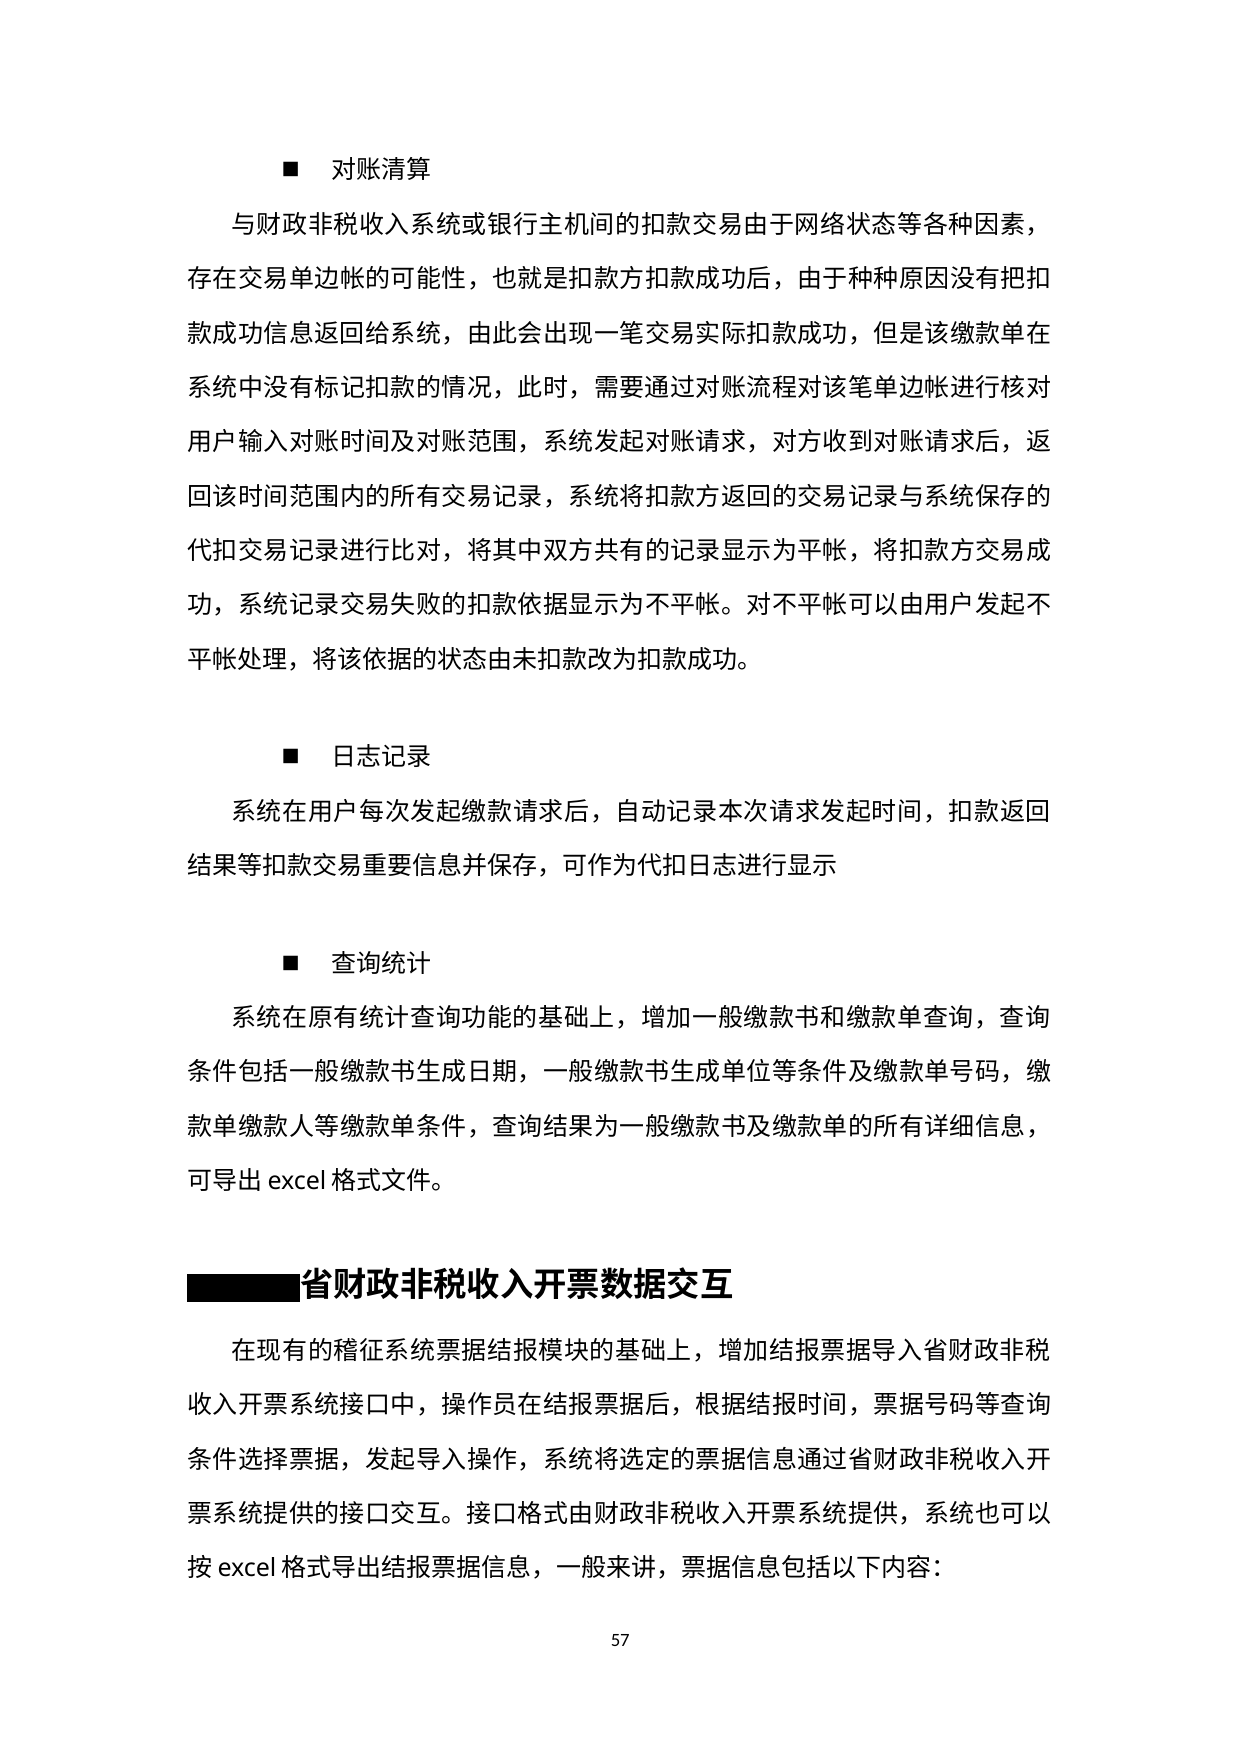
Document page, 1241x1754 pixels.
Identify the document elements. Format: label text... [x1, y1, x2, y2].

text 与财政非税收入系统或银行主机间的扣款交易由于网络状态等各种因素，存在交易单边帐的可能性，也就是扣款方扣款成功后，由于种种原因没有把扣款成功信息返回给系统，由此会出现一笔交易实际扣款成功，但是该缴款单在系统中没有标记扣款的情况，此时，需要通过对账流程对该笔单边帐进行核对，用户输入对账时间及对账范围，系统发起对账请求，对方收到对账请求后，返回该时间范围内的所有交易记录，系统将扣款方返回的交易记录与系统保存的代扣交易记录进行比对，将其中双方共有的记录显示为平帐，将扣款方交易成功，系统记录交易失败的扣款依据显示为不平帐。对不平帐可以由用户发起不平帐处理，将该依据的状态由未扣款改为扣款成功。 [187, 204, 1053, 676]
text 系统在原有统计查询功能的基础上，增加一般缴款书和缴款单查询，查询条件包括一般缴款书生成日期，一般缴款书生成单位等条件及缴款单号码，缴款单缴款人等缴款单条件，查询结果为一般缴款书及缴款单的所有详细信息，可导出excel格式文件。 [187, 997, 1053, 1197]
subtitle 省财政非税收入开票数据交互 [187, 1258, 1053, 1306]
list 查询统计 [281, 943, 1053, 979]
text 在现有的稽征系统票据结报模块的基础上，增加结报票据导入省财政非税收入开票系统接口中，操作员在结报票据后，根据结报时间，票据号码等查询条件选择票据，发起导入操作，系统将选定的票据信息通过省财政非税收入开票系统提供的接口交互。接口格式由财政非税收入开票系统提供，系统也可以按excel格式导出结报票据信息，一般来讲，票据信息包括以下内容： [187, 1330, 1053, 1584]
list 对账清算 [281, 150, 1053, 186]
list 日志记录 [281, 737, 1053, 773]
text 系统在用户每次发起缴款请求后，自动记录本次请求发起时间，扣款返回结果等扣款交易重要信息并保存，可作为代扣日志进行显示 [187, 791, 1053, 882]
